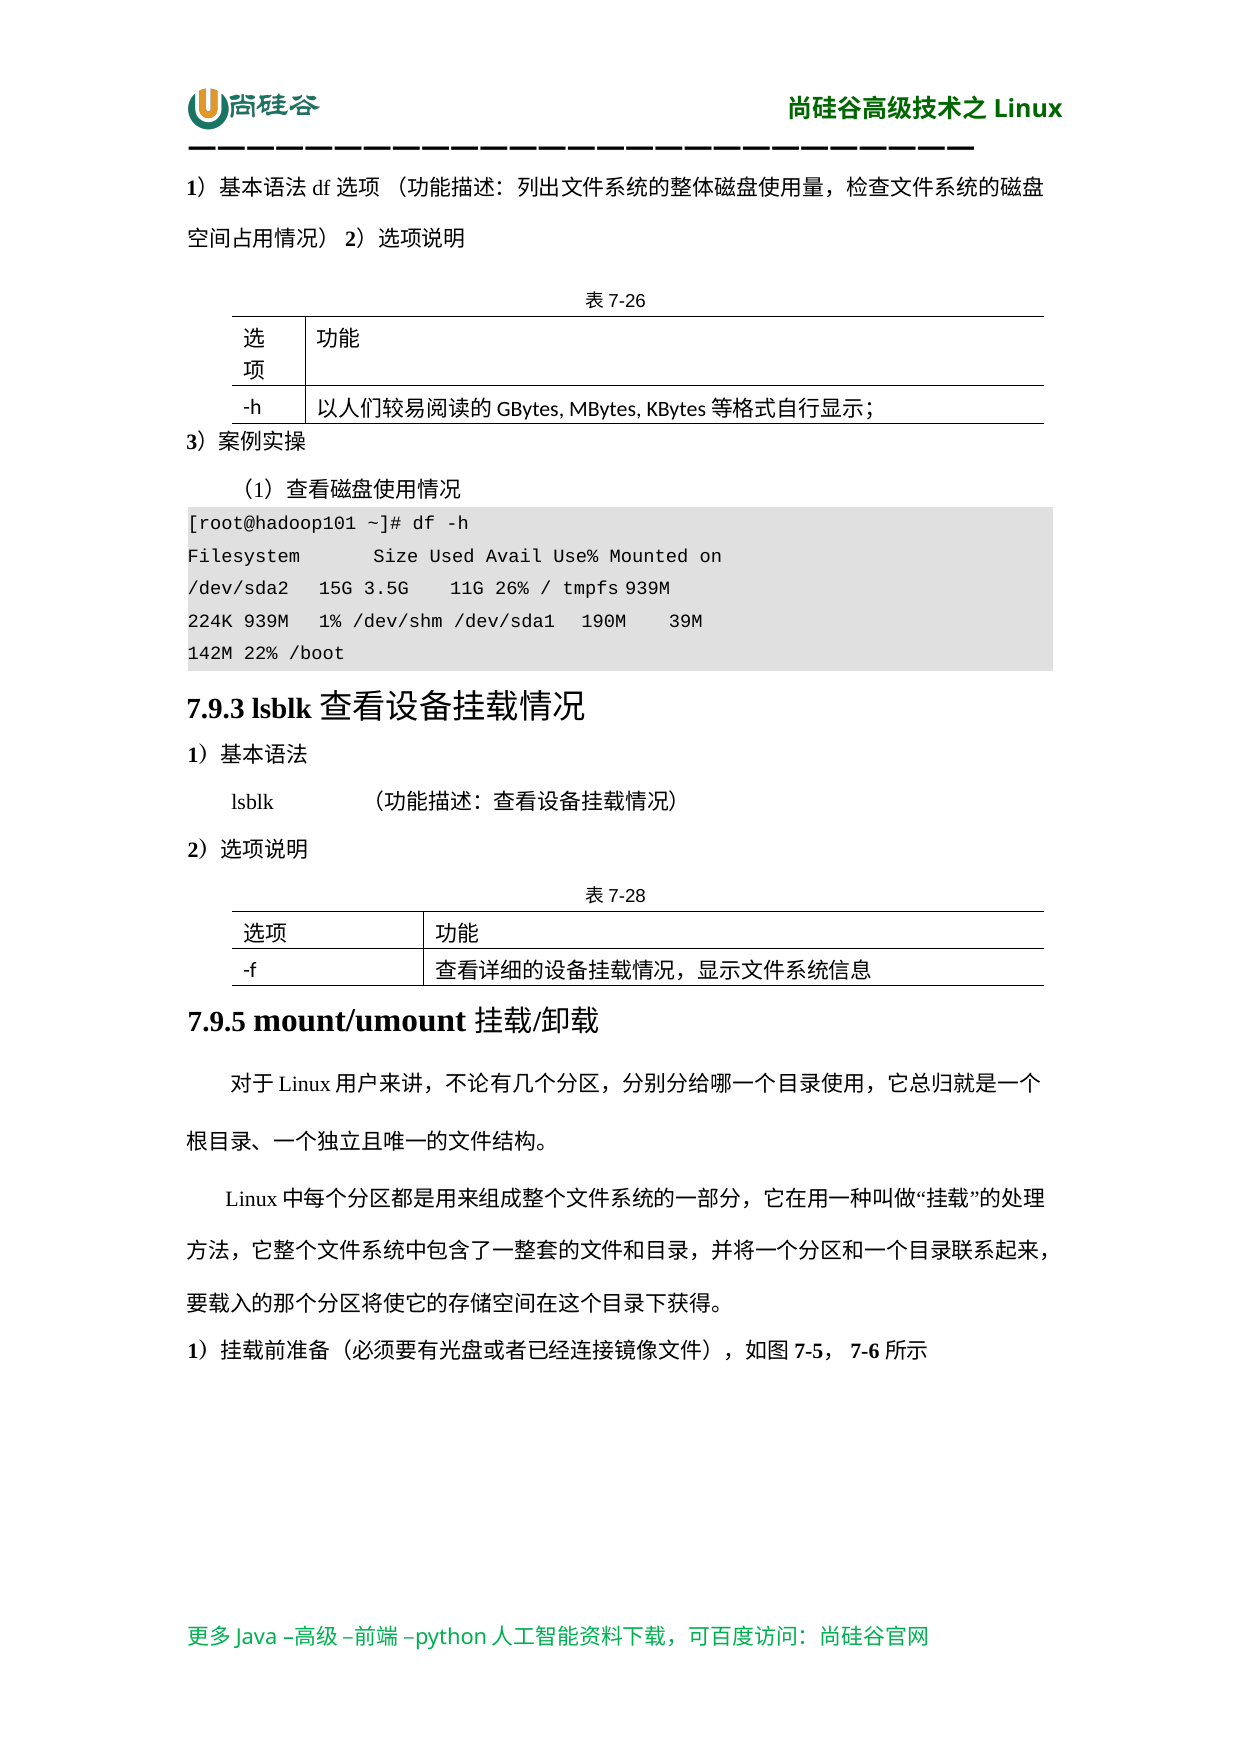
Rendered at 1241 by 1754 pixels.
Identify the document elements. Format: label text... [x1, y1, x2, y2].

table_header 功能 [424, 912, 1044, 948]
text （1）查看磁盘使用情况 [231, 471, 1045, 504]
text 7.9.3 lsblk 查看设备挂载情况 [186, 671, 1053, 736]
table_cell -f [232, 949, 423, 985]
text Linux中每个分区都是用来组成整个文件系统的一部分，它在用一种叫做“挂载”的处理 [187, 1180, 1045, 1213]
text 要载入的那个分区将使它的存储空间在这个目录下获得。 [186, 1286, 1045, 1318]
text 表 7-26 [222, 283, 1009, 316]
table_header 选项 [232, 317, 305, 385]
text 7.9.5 mount/umount 挂载/卸载 [187, 986, 1053, 1051]
picture [187, 88, 320, 130]
table_cell 以人们较易阅读的 GBytes, MBytes, KBytes 等格式自行显示； [306, 386, 1044, 423]
text 1）基本语法 df 选项 （功能描述：列出文件系统的整体磁盘使用量，检查文件系统的磁盘空间占用情况） 2）选项说明 [186, 169, 1045, 253]
table_header 选项 [232, 912, 423, 948]
table_cell -h [232, 386, 305, 423]
list 选项说明 [187, 831, 1045, 864]
table_header 功能 [306, 317, 1044, 385]
table_cell 查看详细的设备挂载情况，显示文件系统信息 [424, 949, 1044, 985]
text 表 7-28 [222, 878, 1009, 911]
list 挂载前准备（必须要有光盘或者已经连接镜像文件），如图 7-5， 7-6 所示 [187, 1333, 1045, 1366]
text 对于Linux用户来讲，不论有几个分区，分别分给哪一个目录使用，它总归就是一个根目录、一个独立且唯一的文件结构。 [186, 1066, 1045, 1156]
text lsblk （功能描述：查看设备挂载情况） [187, 784, 1053, 816]
text 方法，它整个文件系统中包含了一整套的文件和目录，并将一个分区和一个目录联系起来， [186, 1232, 1053, 1265]
table_header [root@hadoop101 ~]# df -h Filesystem Size Used Avail Use% Mounted on /dev/sda2 15G 3.5G 11G 26% / tmpfs 939M 224K 939M 1% /dev/shm /dev/sda1 190M 39M 142M 22% /boot [188, 507, 1053, 671]
list 基本语法 [187, 736, 1045, 769]
text 3）案例实操 [186, 424, 1045, 456]
